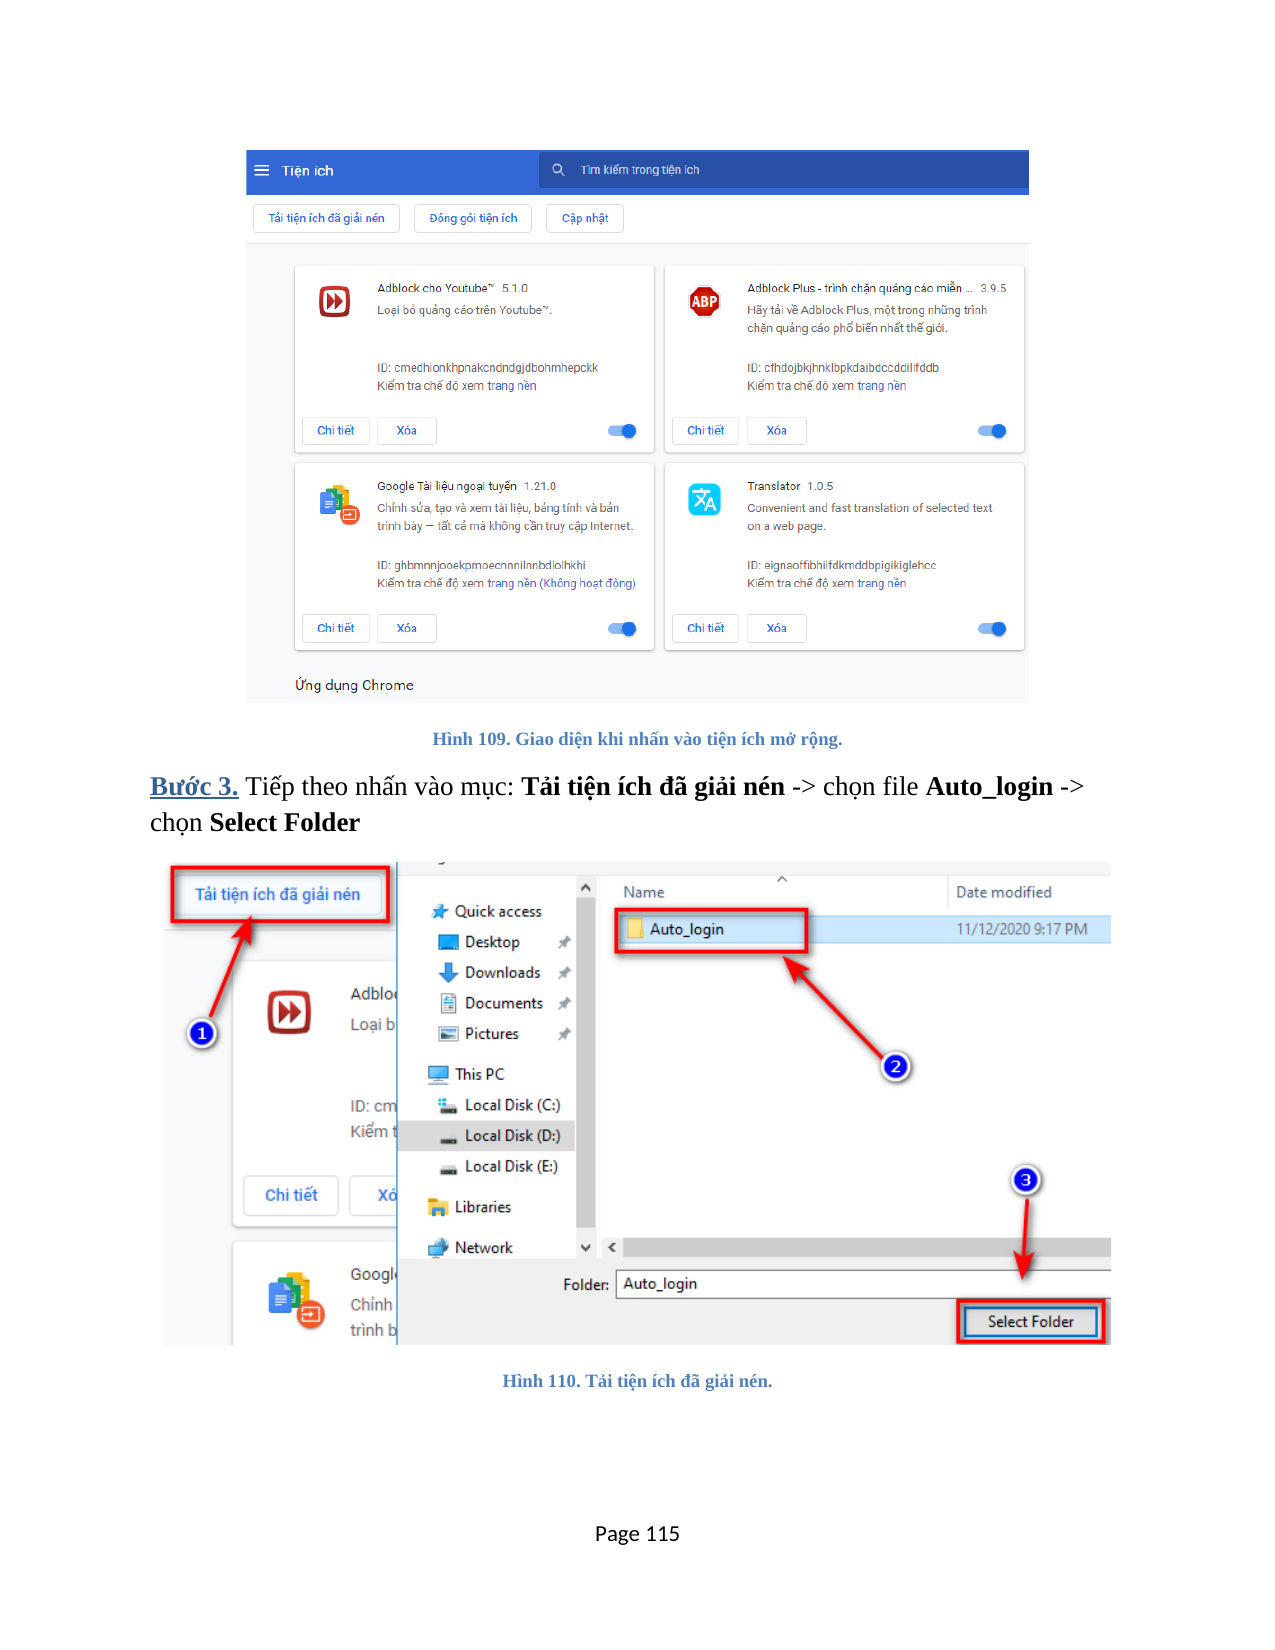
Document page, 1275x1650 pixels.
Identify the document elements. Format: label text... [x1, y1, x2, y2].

picture [163, 862, 1112, 1345]
picture [246, 150, 1029, 703]
text Bước 3. Tiếp theo nhấn vào mục: Tải tiện ích đã giải nén -> chọn file Auto_login -> chọn Select Folder [150, 770, 1125, 837]
text Hình 110. Tải tiện ích đã giải nén. [150, 1370, 1125, 1392]
text Hình 109. Giao diện khi nhấn vào tiện ích mở rộng. [150, 728, 1125, 749]
